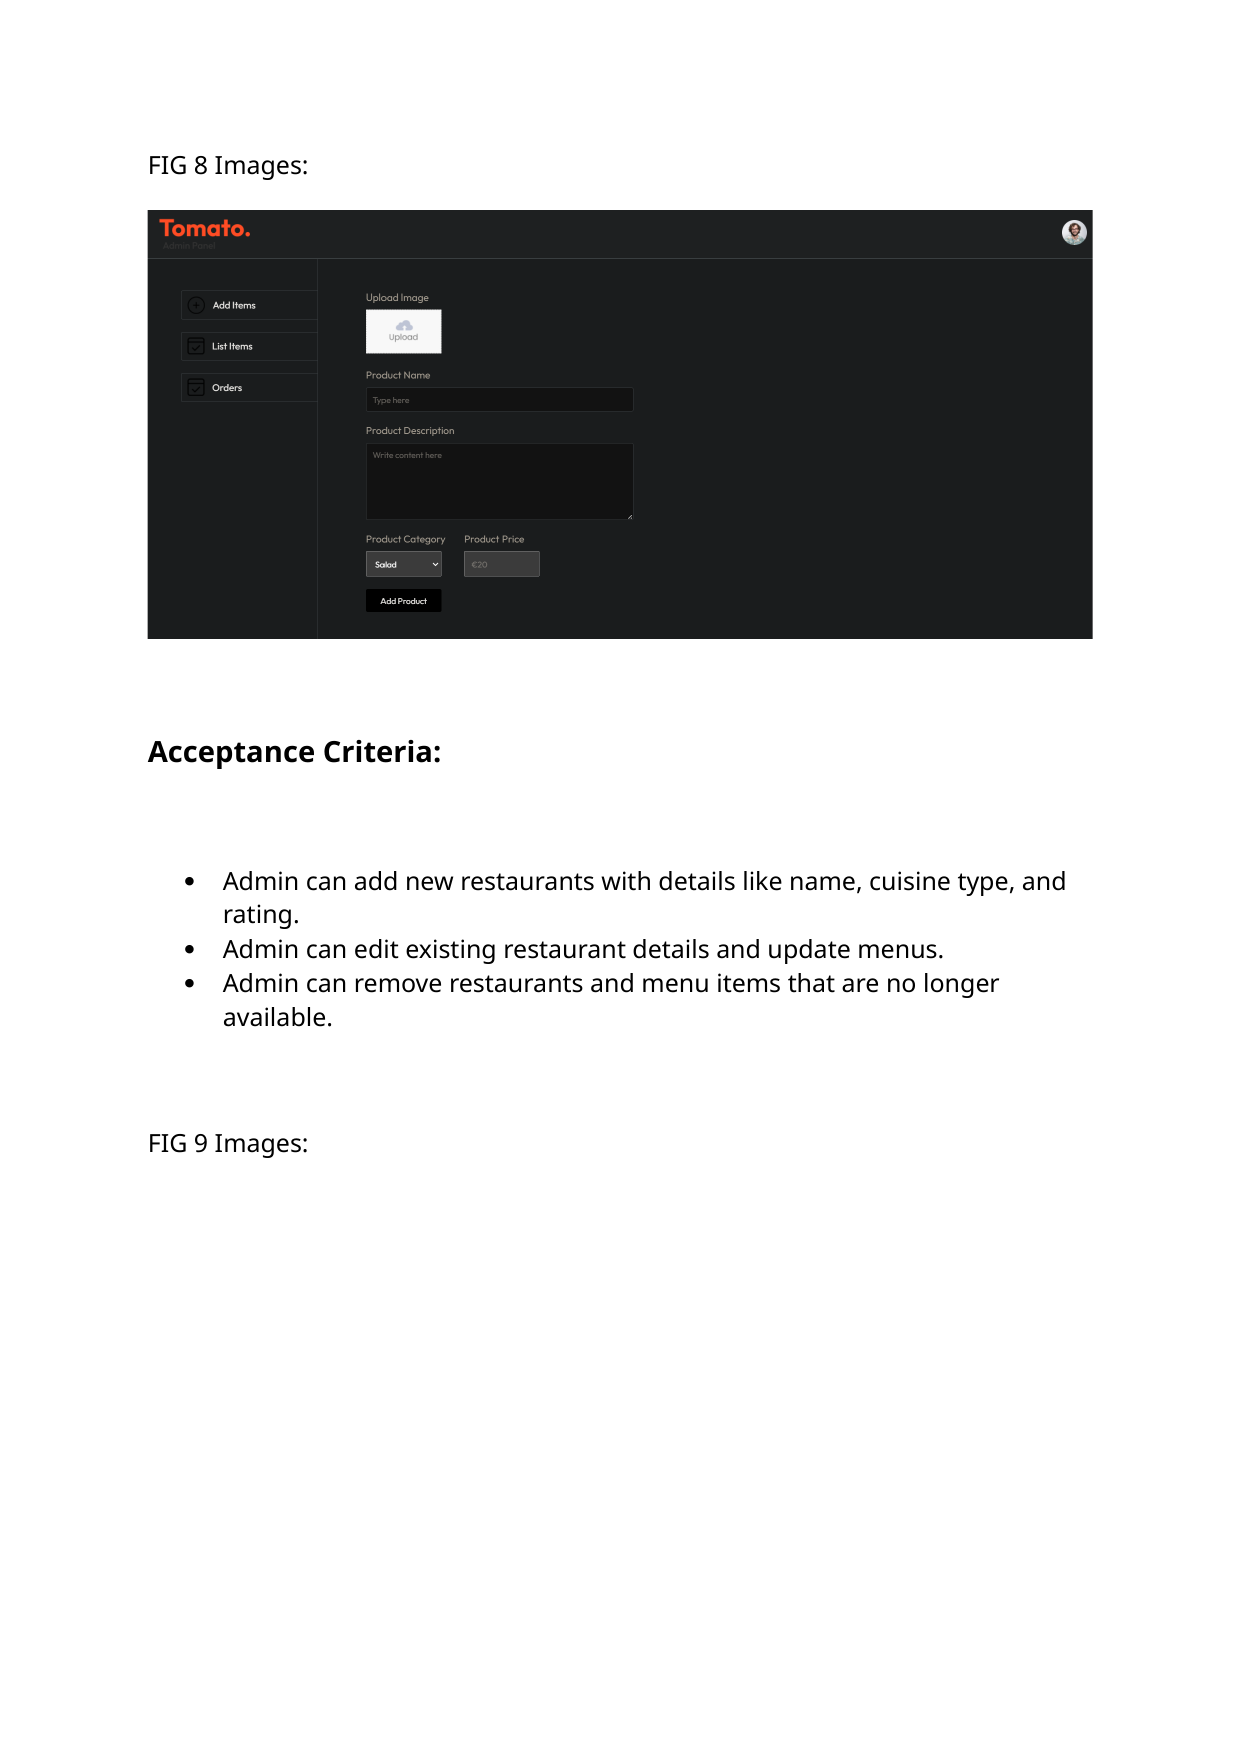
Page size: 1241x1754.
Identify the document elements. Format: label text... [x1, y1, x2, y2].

text FIG 8 Images: [148, 148, 1093, 182]
picture [147, 210, 1093, 639]
list Admin can edit existing restaurant details and update menus. [185, 931, 1093, 965]
text FIG 9 Images: [148, 1126, 1093, 1160]
list Admin can add new restaurants with details like name, cuisine type, and rating. [185, 863, 1093, 931]
text Acceptance Criteria: [148, 731, 1093, 771]
list Admin can remove restaurants and menu items that are no longer available. [185, 965, 1093, 1033]
